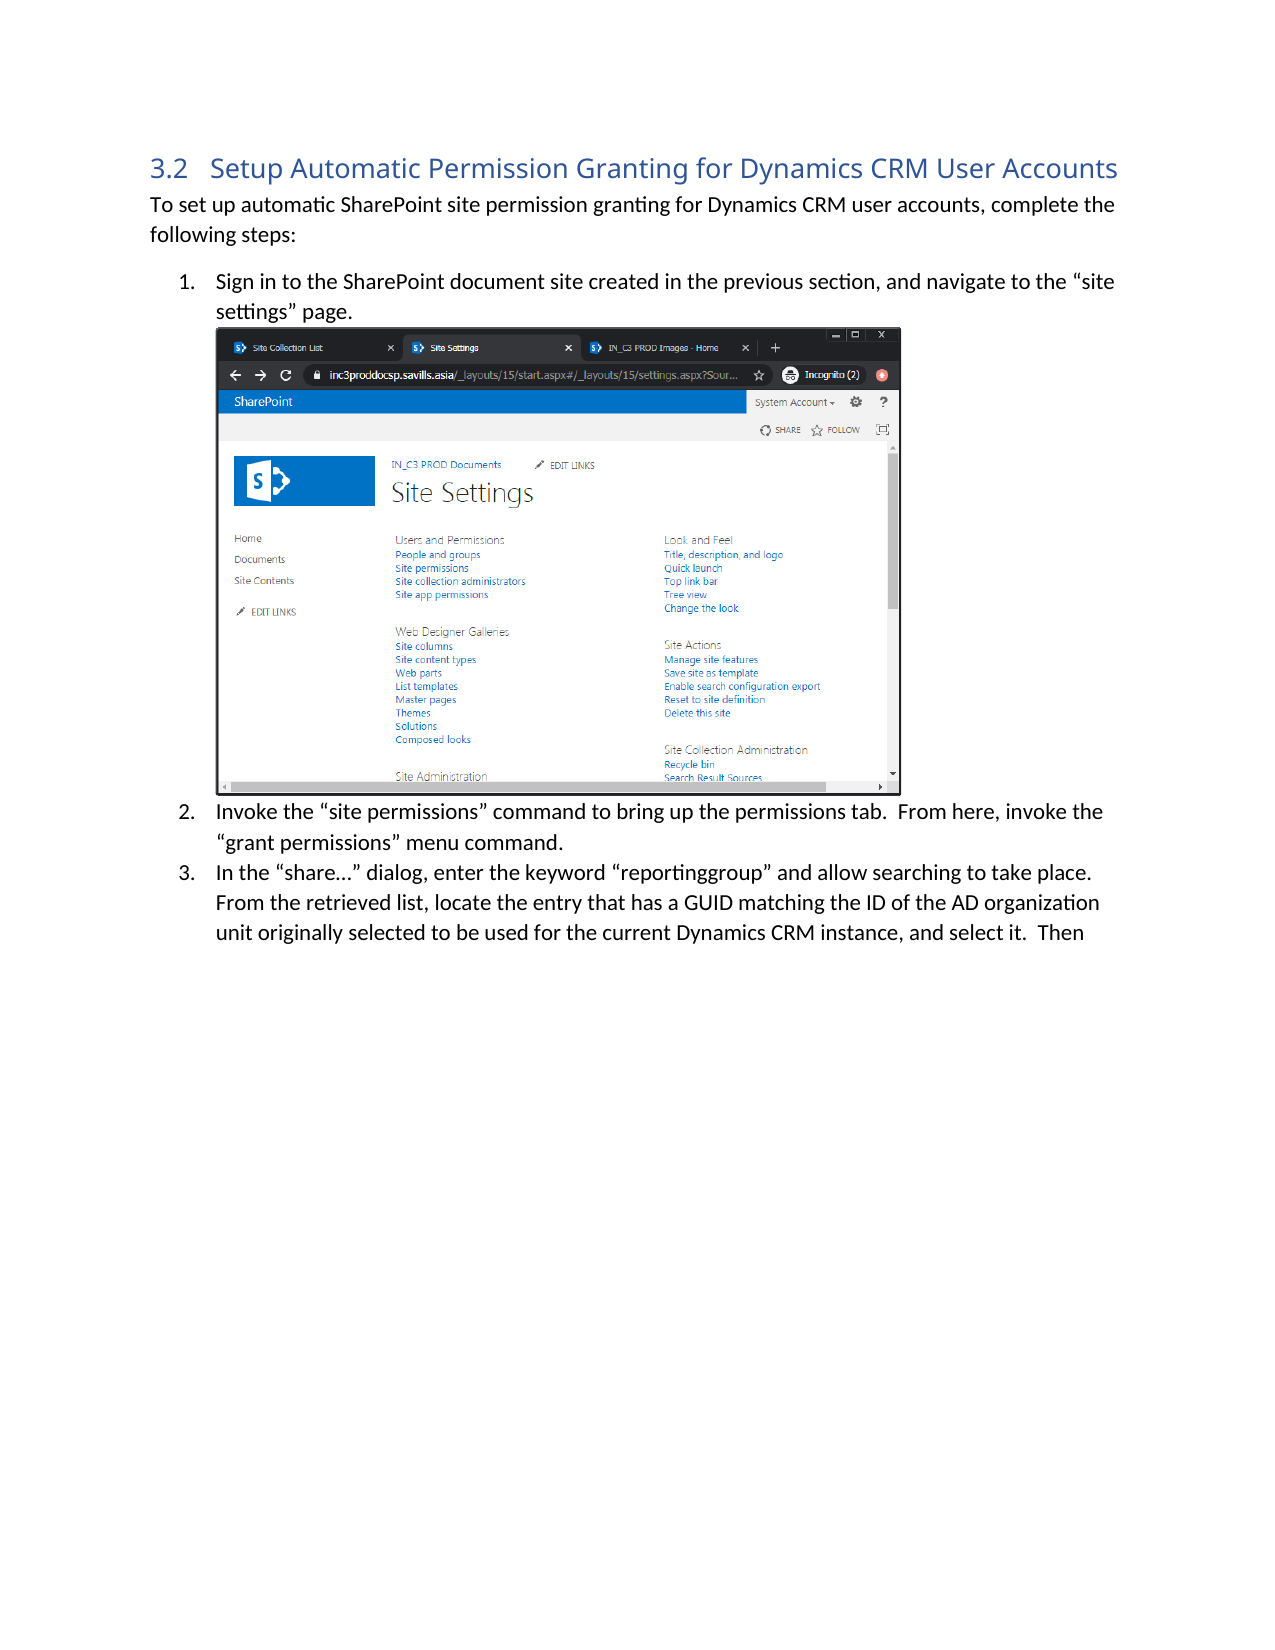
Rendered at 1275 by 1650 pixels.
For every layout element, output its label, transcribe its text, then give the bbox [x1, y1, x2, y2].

subtitle Setup Automatic Permission Granting for Dynamics CRM User Accounts [150, 150, 1125, 187]
list Invoke the “site permissions” command to bring up the permissions tab. From here, invoke the “grant permissions” menu command. [178, 797, 1125, 856]
picture [215, 327, 902, 796]
list In the “share…” dialog, enter the keyword “reportinggroup” and allow searching to take place. From the retrieved list, locate the entry that has a GUID matching the ID of the AD organization unit originally selected to be used for the current Dynamics CRM instance, and select it. Then select “share.” The default permission level of “edit” is sufficient. [178, 858, 1125, 946]
text To set up automatic SharePoint site permission granting for Dynamics CRM user accounts, complete the following steps: [150, 190, 1125, 248]
